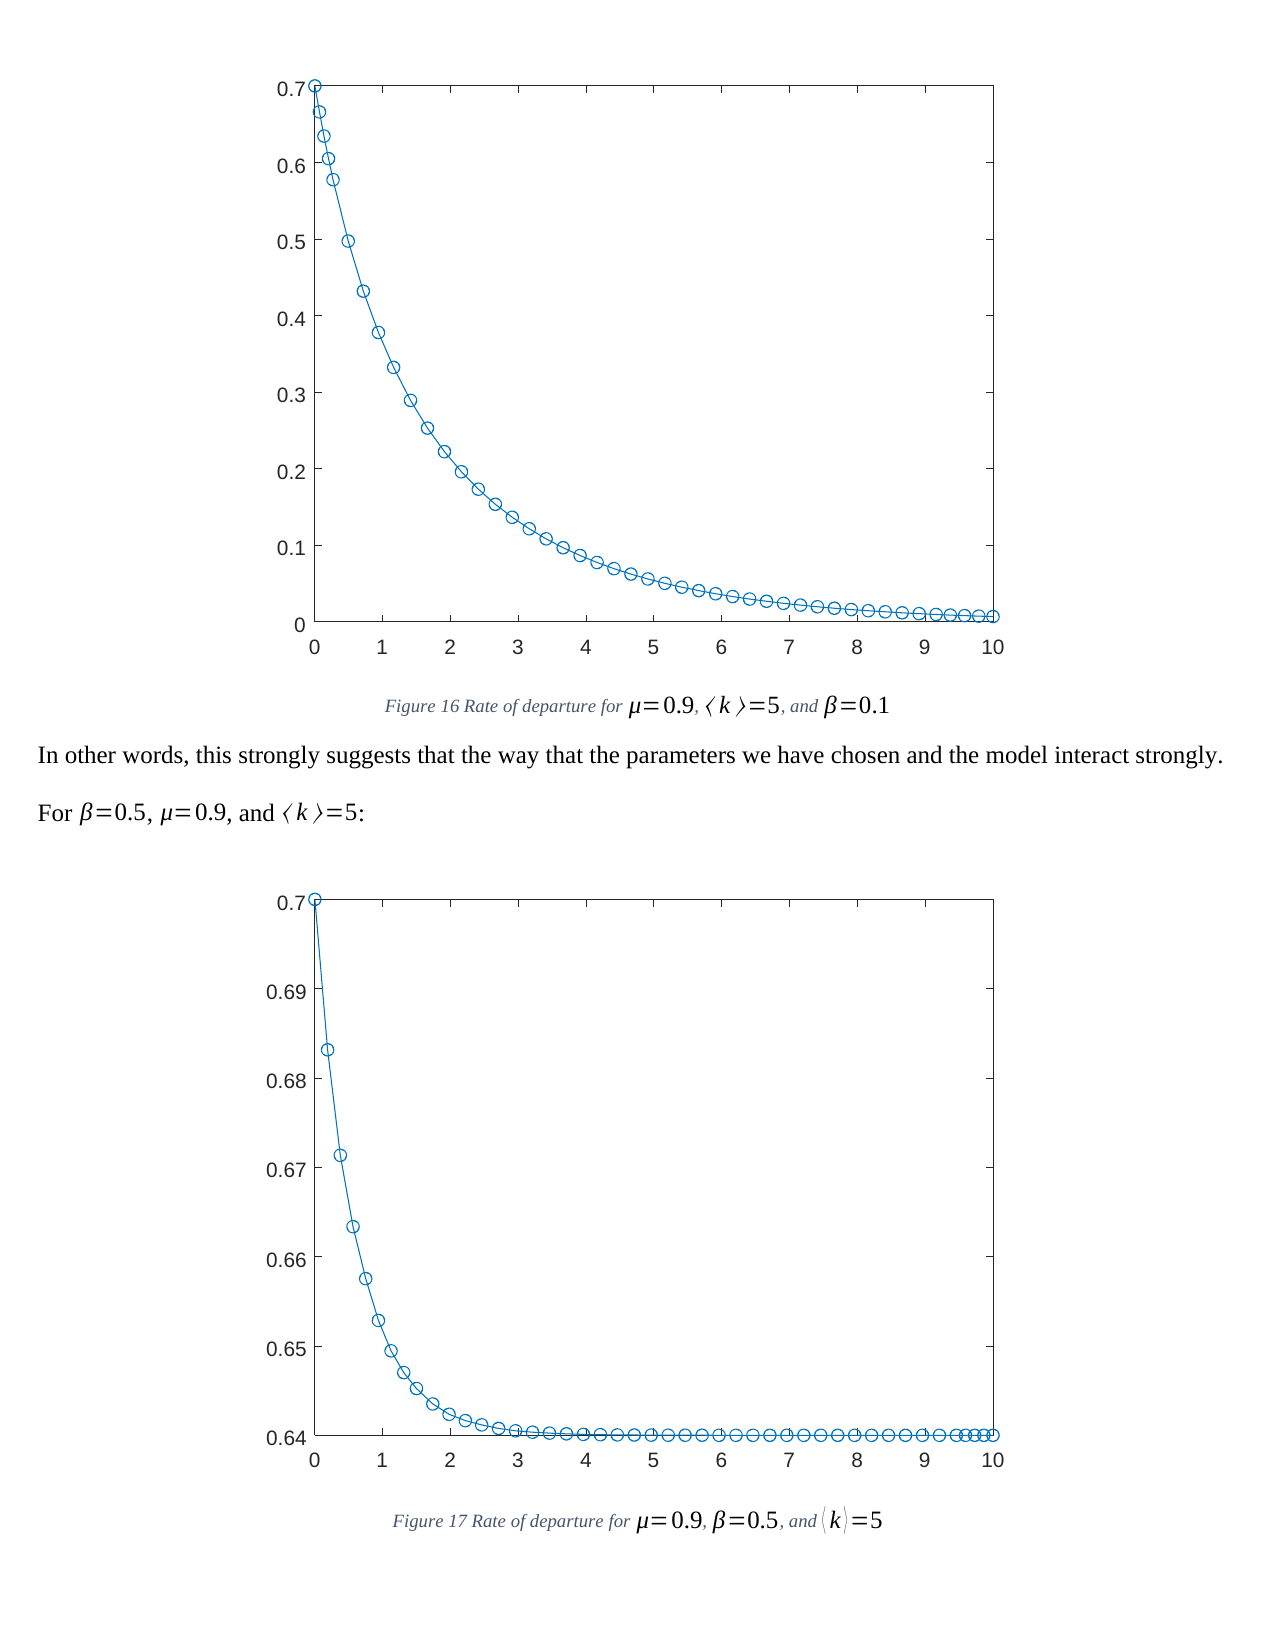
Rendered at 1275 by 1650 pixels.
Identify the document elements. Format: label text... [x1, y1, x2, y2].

text Figure 23 Rate of departure for , , and [37, 1506, 1237, 1536]
text In other words, this strongly suggests that the way that the parameters we have chosen and the model interact strongly. [37, 741, 1237, 769]
text For , , and : [37, 798, 1237, 827]
text Figure 22 Rate of departure for , , and [37, 692, 1237, 720]
